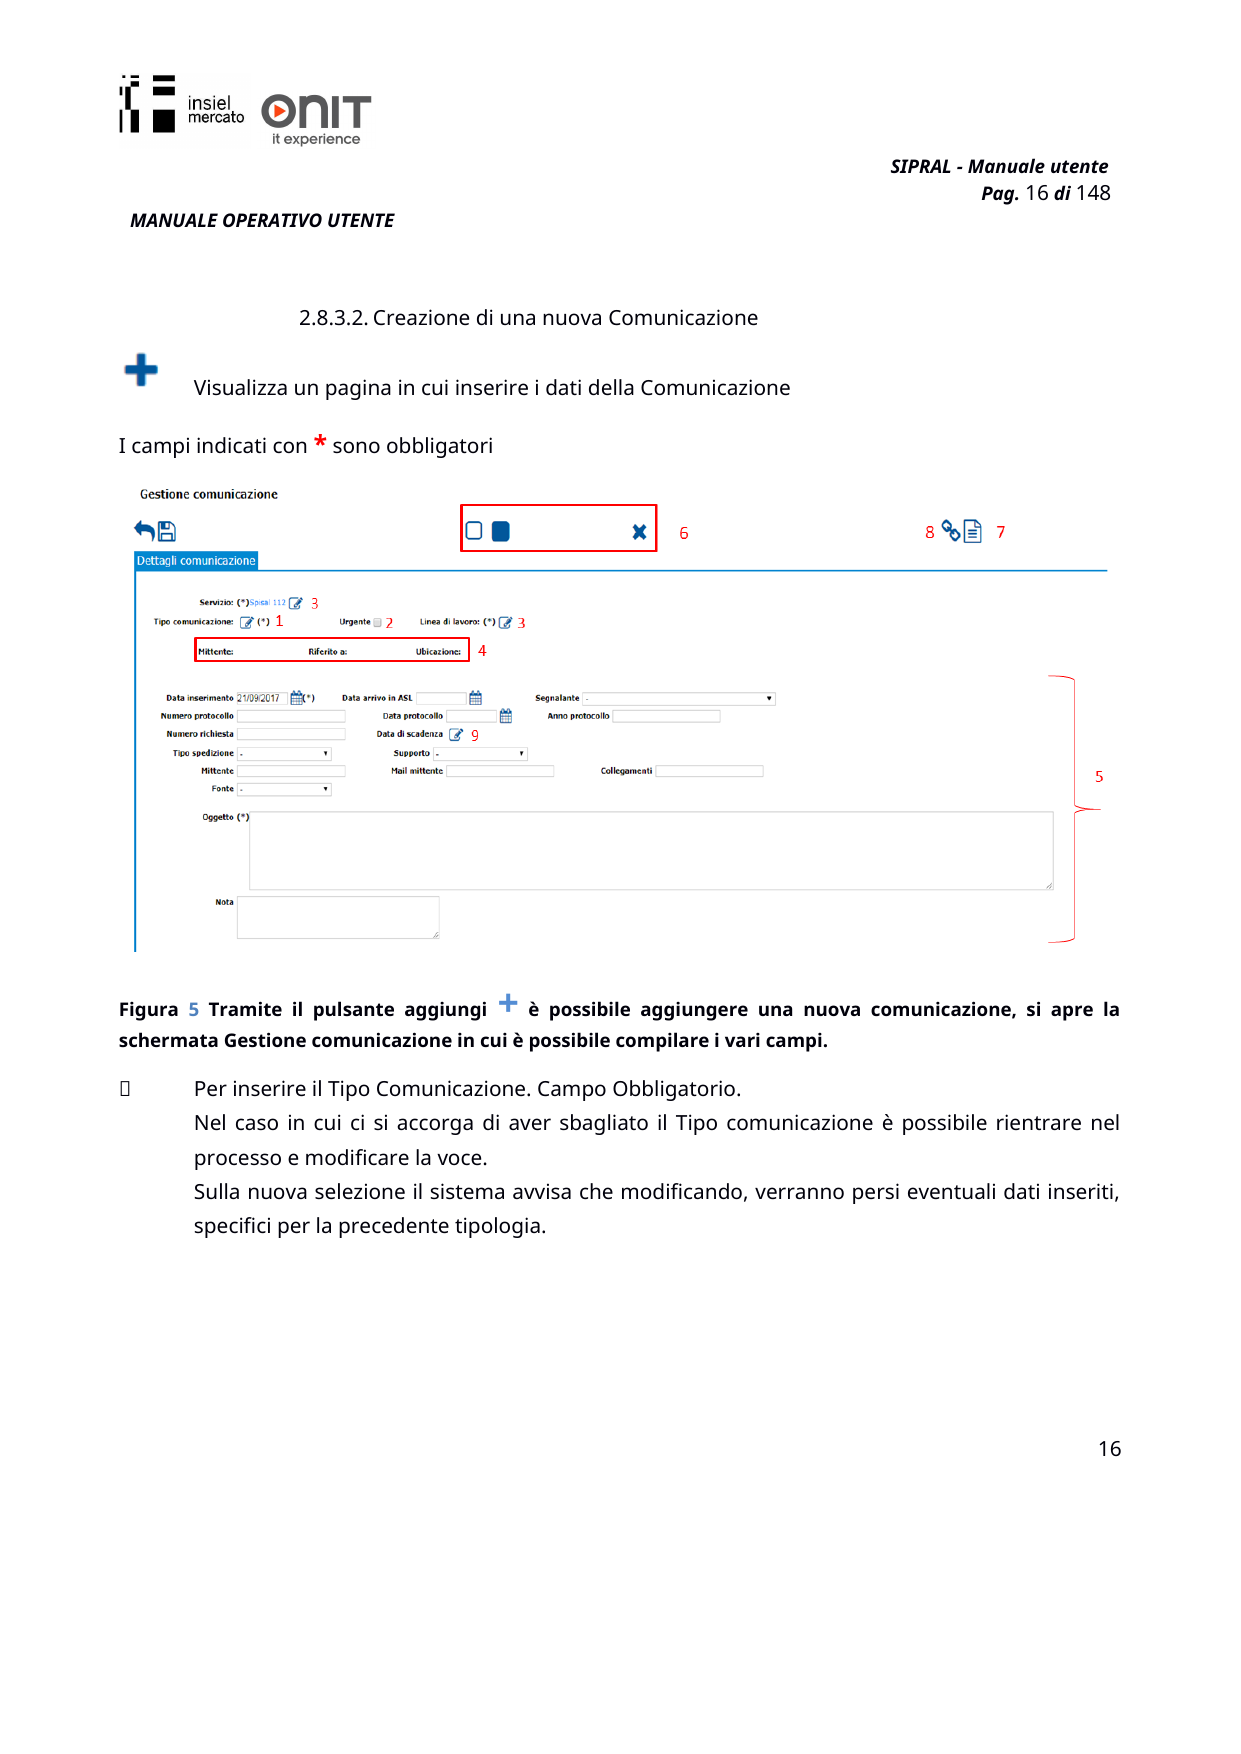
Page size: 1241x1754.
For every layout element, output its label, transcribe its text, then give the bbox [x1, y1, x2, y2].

picture [118, 343, 166, 396]
picture [132, 485, 1108, 952]
subtitle Creazione di una nuova Comunicazione [299, 303, 1121, 331]
text Sulla nuova selezione il sistema avvisa che modificando, verranno persi eventuali dati inseriti, specifici per la precedente tipologia. [194, 1177, 1121, 1240]
picture [257, 91, 376, 149]
list Per inserire il Tipo Comunicazione. Campo Obbligatorio. [119, 1074, 1121, 1102]
text Nel caso in cui ci si accorga di aver sbagliato il Tipo comunicazione è possibile rientrare nel processo e modificare la voce. [194, 1108, 1121, 1171]
text Visualizza un pagina in cui inserire i dati della Comunicazione [119, 344, 1121, 401]
text Figura 5 Tramite il pulsante aggiungi + è possibile aggiungere una nuova comunicazione, si apre la schermata Gestione comunicazione in cui è possibile compilare i vari campi. [119, 977, 1121, 1053]
text I campi indicati con * sono obbligatori [119, 426, 1121, 461]
picture [118, 73, 252, 149]
